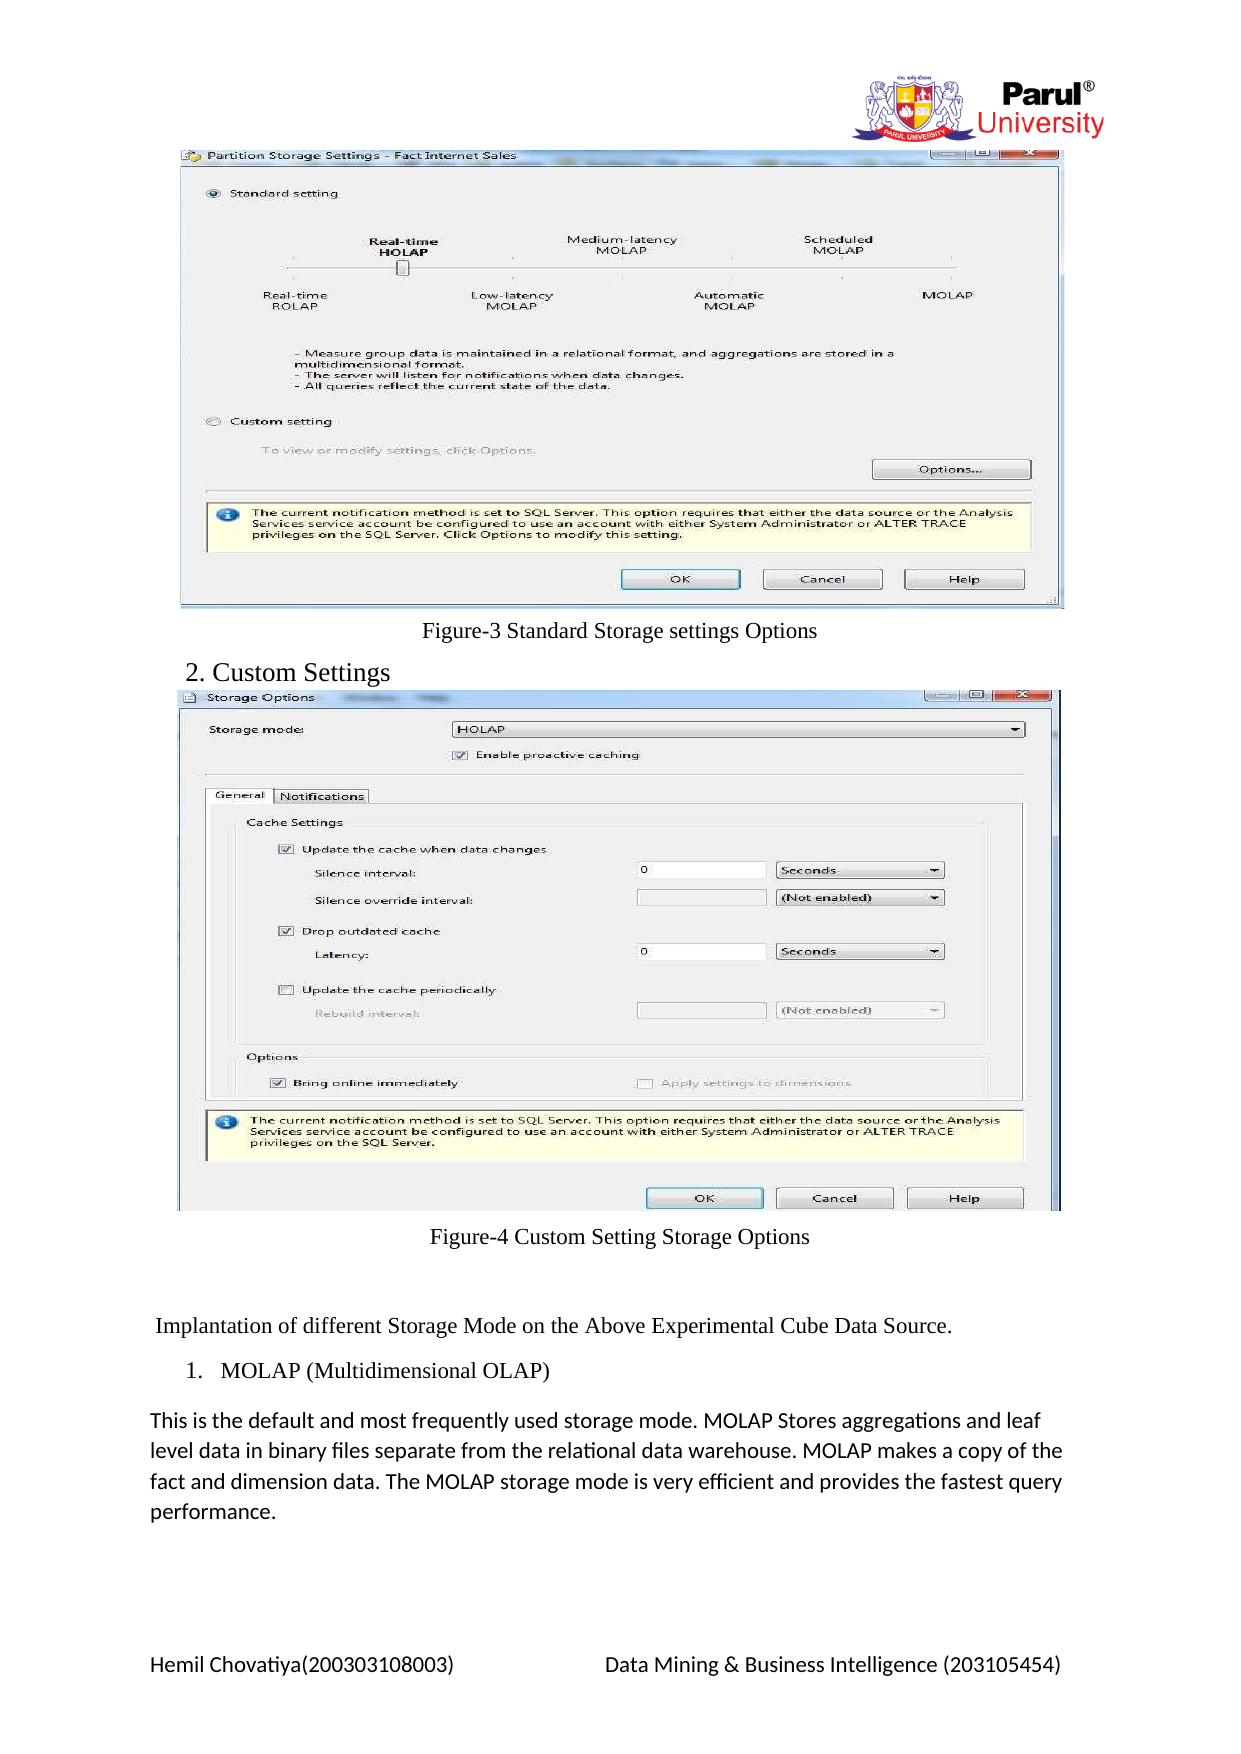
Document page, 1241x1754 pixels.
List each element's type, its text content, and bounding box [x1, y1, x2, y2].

list MOLAP (Multidimensional OLAP) [185, 1356, 1090, 1383]
picture [177, 690, 1061, 1211]
text Figure-3 Standard Storage settings Options [150, 617, 1089, 643]
subtitle 2. Custom Settings [185, 657, 1090, 688]
text Figure-4 Custom Setting Storage Options [150, 1223, 1090, 1249]
picture [180, 65, 1104, 609]
text Implantation of different Storage Mode on the Above Experimental Cube Data Source. [149, 1312, 1090, 1338]
text This is the default and most frequently used storage mode. MOLAP Stores aggregations and leaf level data in binary files separate from the relational data warehouse. MOLAP makes a copy of the fact and dimension data. The MOLAP storage mode is very efficient and provides the fastest query performance. [150, 1406, 1090, 1525]
